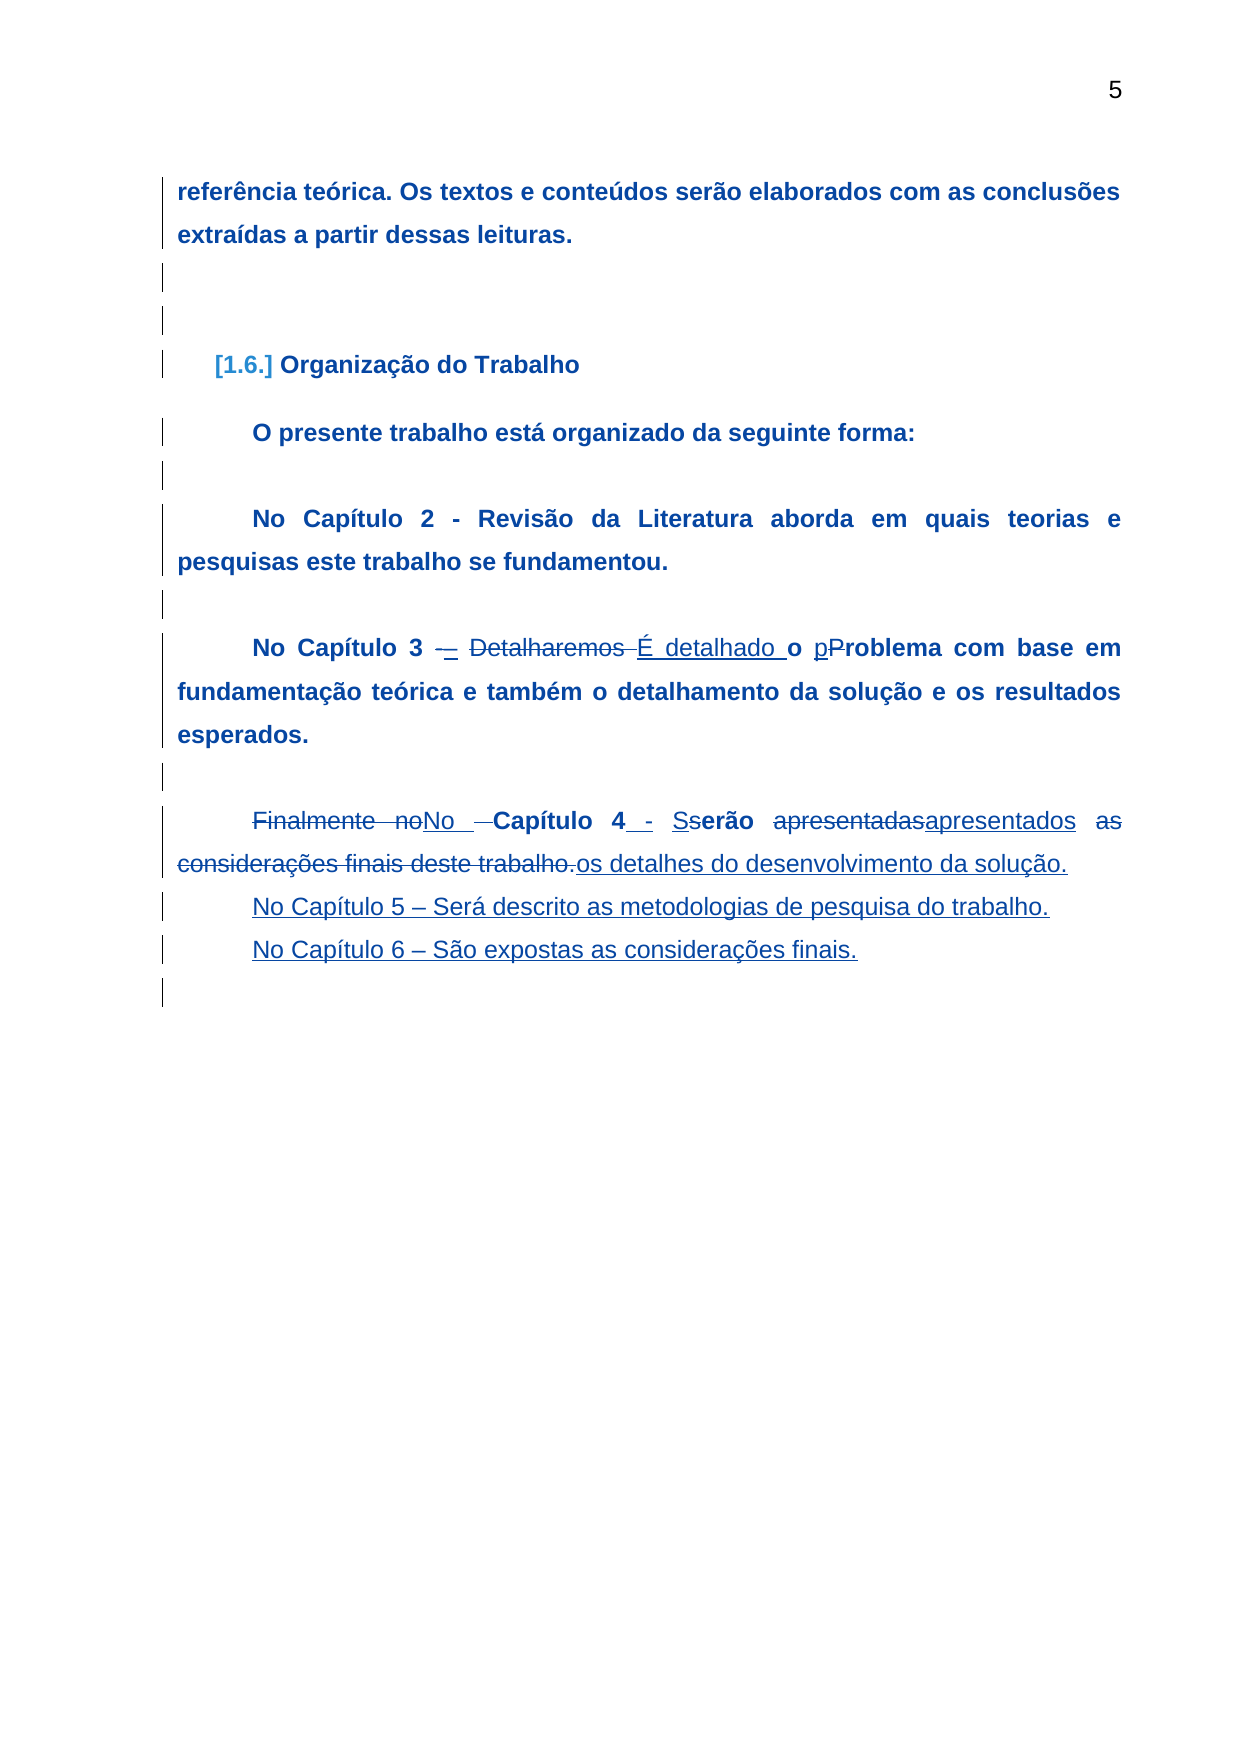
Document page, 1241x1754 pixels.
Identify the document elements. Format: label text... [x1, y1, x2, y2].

text No Capítulo 3 o roblema com base em fundamentação teórica e também o detalhamento da solução e os resultados esperados. [177, 633, 1122, 748]
text Capítulo 4 erão [177, 806, 1122, 878]
text Organização do Trabalho [214, 349, 1122, 378]
text No Capítulo 2 - Revisão da Literatura aborda em quais teorias e pesquisas este trabalho se fundamentou. [177, 504, 1122, 576]
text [177, 177, 1122, 249]
text O presente trabalho está organizado da seguinte forma: [177, 418, 1122, 446]
